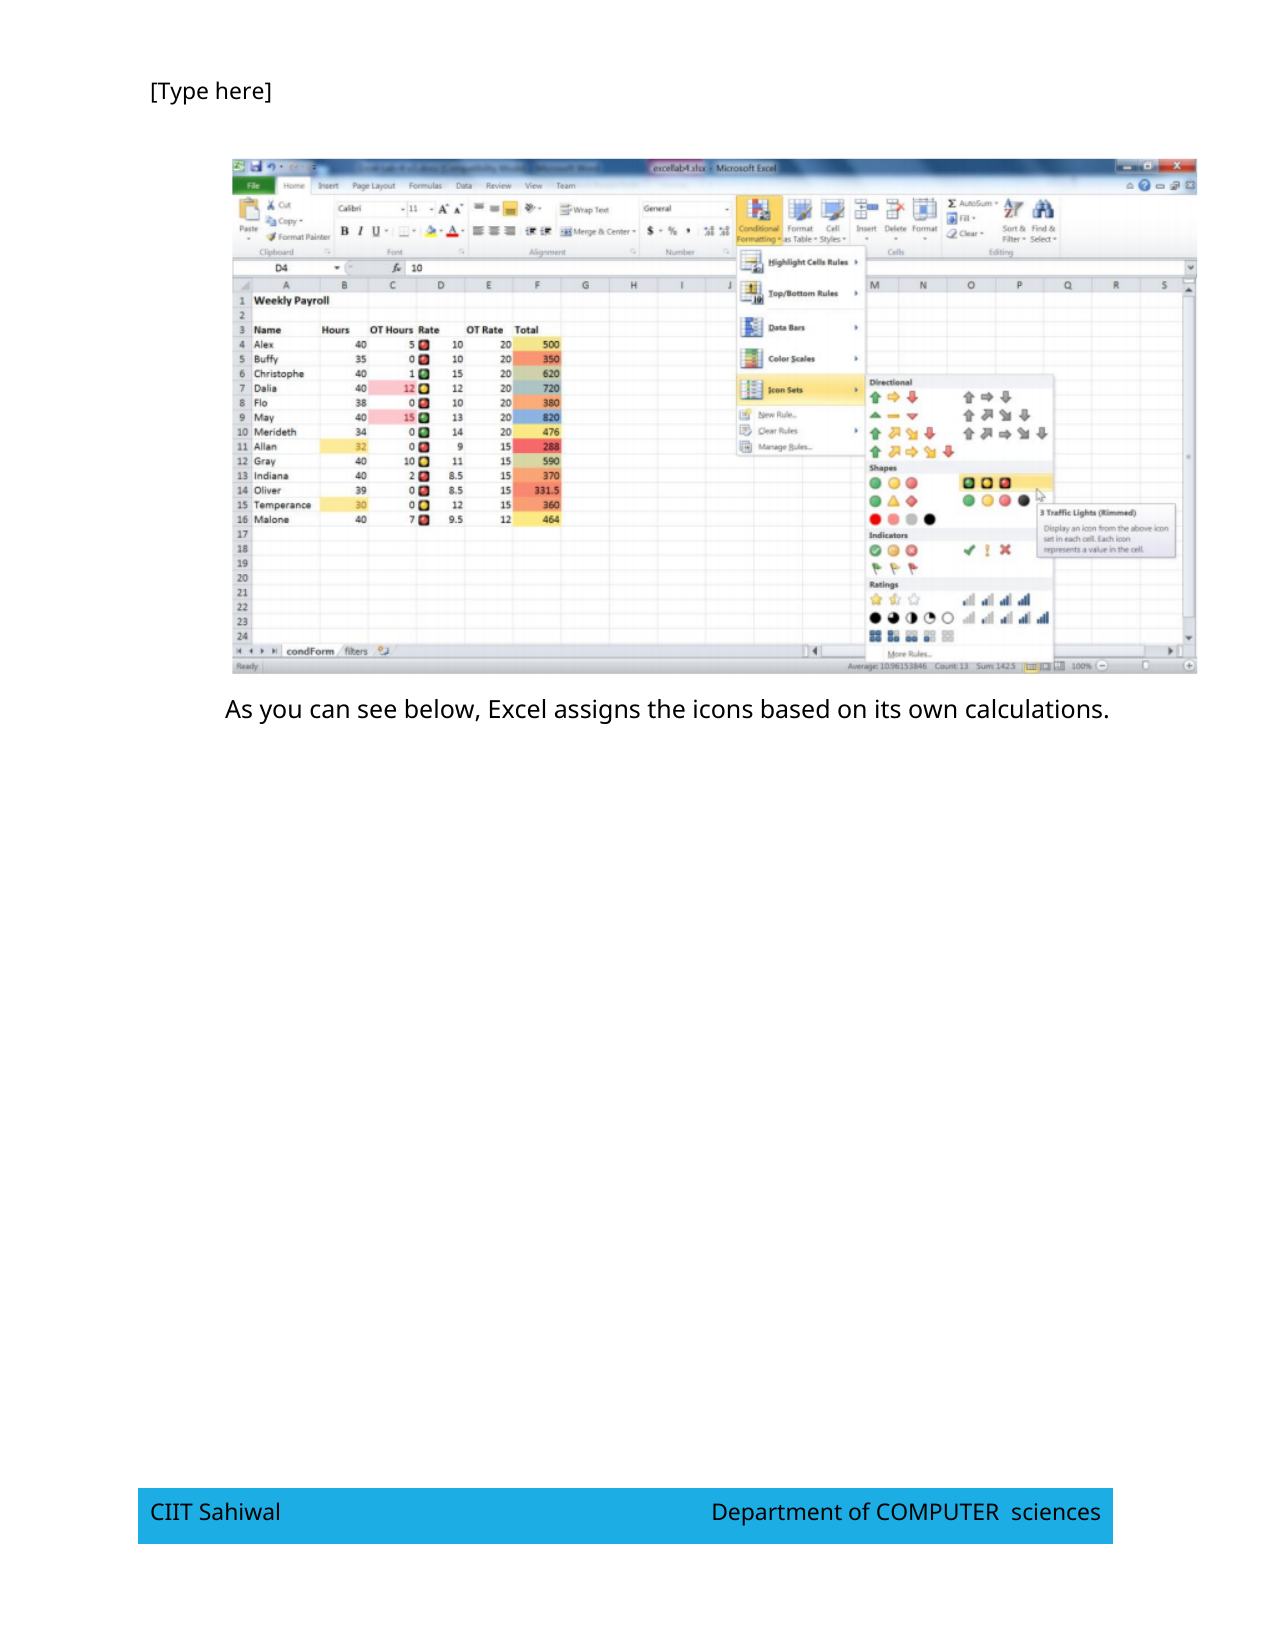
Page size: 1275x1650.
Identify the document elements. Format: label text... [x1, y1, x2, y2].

picture [225, 150, 1200, 684]
text As you can see below, Excel assigns the icons based on its own calculations. [225, 692, 1125, 726]
